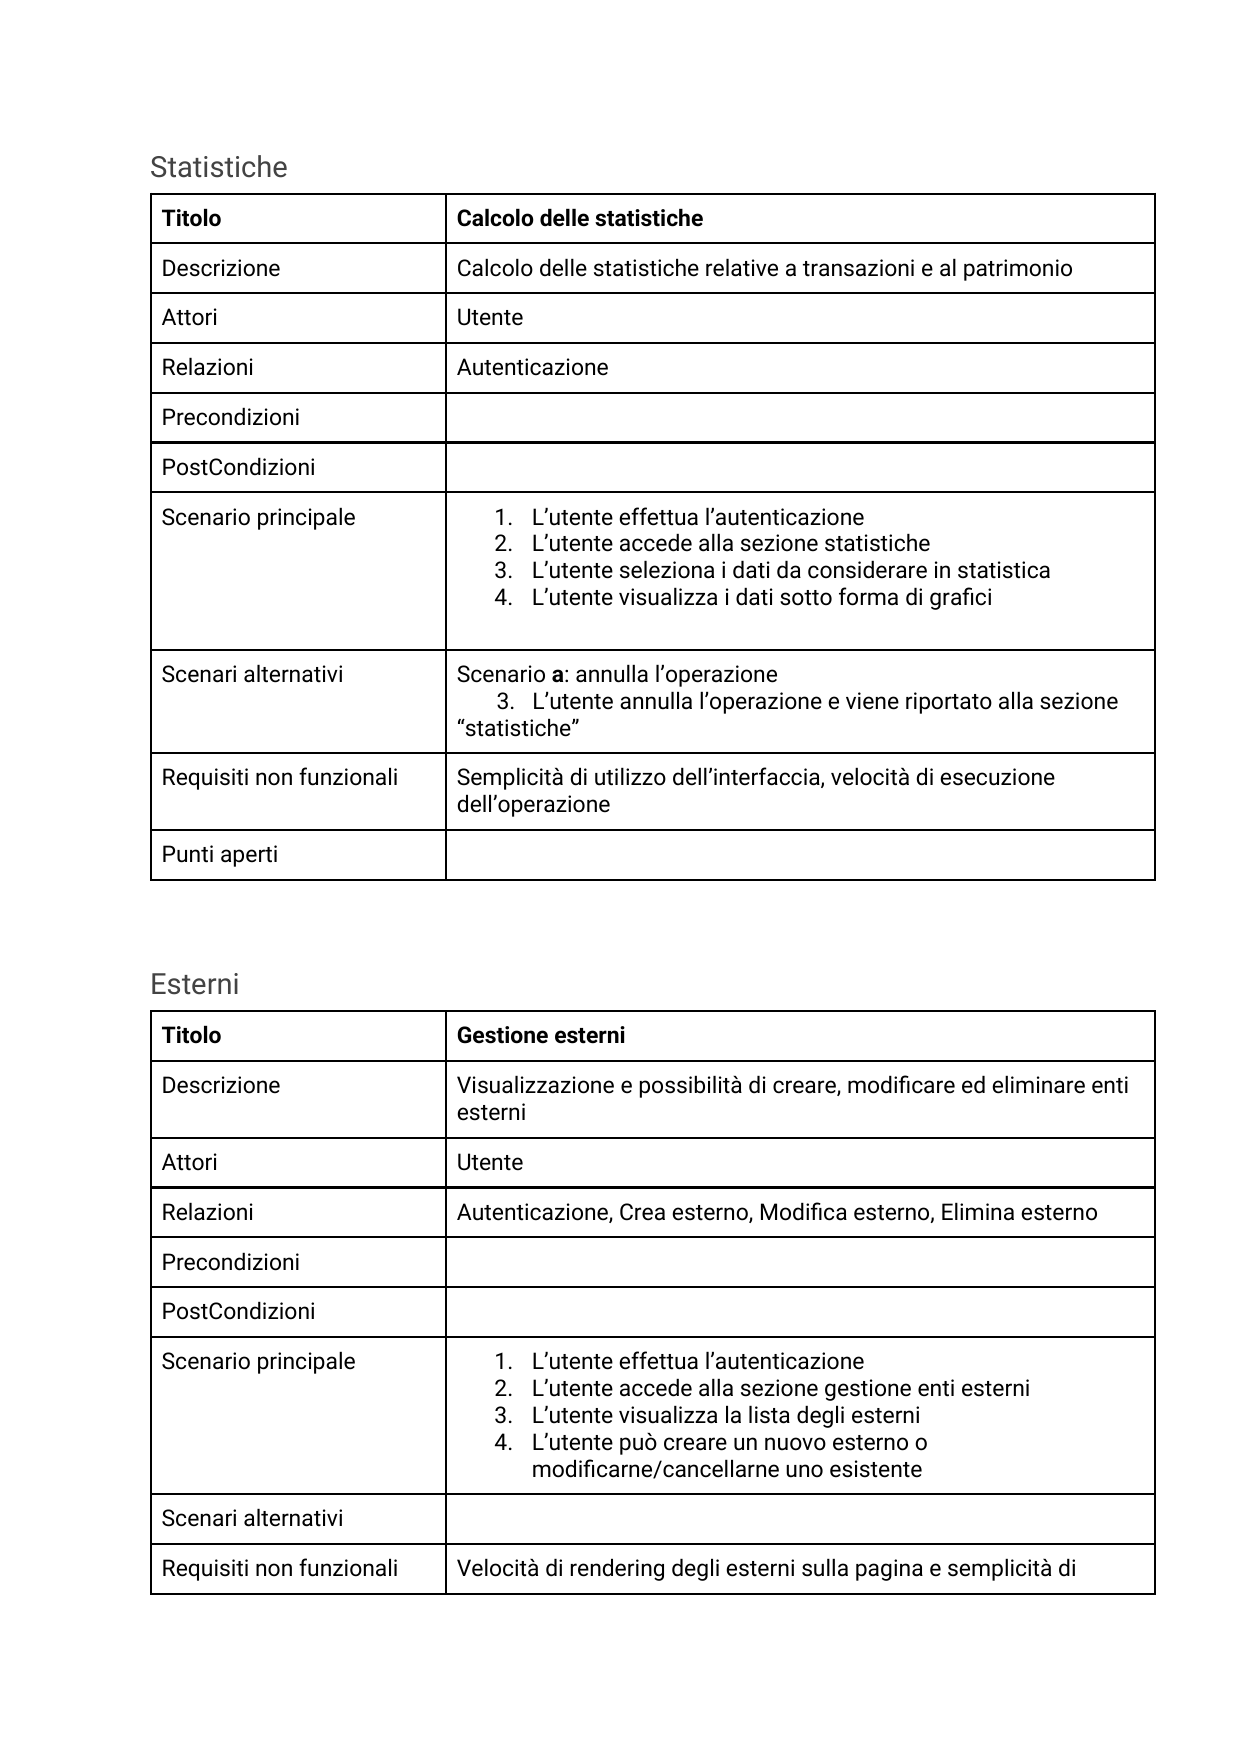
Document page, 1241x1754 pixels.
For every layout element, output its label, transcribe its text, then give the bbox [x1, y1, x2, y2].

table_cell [152, 1545, 445, 1593]
table_header Titolo [152, 1012, 445, 1060]
table_cell Relazioni [152, 344, 445, 392]
table_cell L’utente effettua l’autenticazione L’utente accede alla sezione gestione enti esterni L’utente visualizza la lista degli esterni L’utente può creare un nuovo esterno o modificarne/cancellarne uno esistente [447, 1338, 1154, 1493]
table_cell Autenticazione, Crea esterno, Modifica esterno, Elimina esterno [447, 1189, 1154, 1236]
table_cell [447, 1238, 1154, 1286]
table_cell Descrizione [152, 244, 445, 292]
table_cell Attori [152, 1139, 445, 1186]
table_header Calcolo delle statistiche [447, 195, 1154, 242]
table_cell Precondizioni [152, 394, 445, 441]
table_cell Scenario a: annulla l’operazione 3. L’utente annulla l’operazione e viene riportato alla sezione “statistiche” [447, 651, 1154, 752]
table_cell [447, 1288, 1154, 1336]
table_cell Attori [152, 294, 445, 342]
table_cell [447, 831, 1154, 878]
table_cell Visualizzazione e possibilità di creare, modificare ed eliminare enti esterni [447, 1062, 1154, 1137]
table_cell Requisiti non funzionali [152, 754, 445, 829]
table_cell Scenario principale [152, 493, 445, 648]
table_cell Scenario principale [152, 1338, 445, 1493]
table_cell PostCondizioni [152, 444, 445, 491]
subtitle Esterni [150, 968, 1090, 1002]
table_cell Relazioni [152, 1189, 445, 1236]
table_cell [447, 1495, 1154, 1543]
table_cell Utente [447, 294, 1154, 342]
table_cell L’utente effettua l’autenticazione L’utente accede alla sezione statistiche L’utente seleziona i dati da considerare in statistica L’utente visualizza i dati sotto forma di grafici [447, 493, 1154, 648]
table_cell [447, 394, 1154, 441]
table_cell Descrizione [152, 1062, 445, 1137]
table_cell Semplicità di utilizzo dell’interfaccia, velocità di esecuzione dell’operazione [447, 754, 1154, 829]
table_cell Utente [447, 1139, 1154, 1186]
table_cell [447, 444, 1154, 491]
table_cell Scenari alternativi [152, 651, 445, 752]
table_header Gestione esterni [447, 1012, 1154, 1060]
table_header Titolo [152, 195, 445, 242]
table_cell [447, 1545, 1154, 1593]
table_cell Calcolo delle statistiche relative a transazioni e al patrimonio [447, 244, 1154, 292]
table_cell Autenticazione [447, 344, 1154, 392]
table_cell Punti aperti [152, 831, 445, 878]
table_cell PostCondizioni [152, 1288, 445, 1336]
table_cell Precondizioni [152, 1238, 445, 1286]
table_cell Scenari alternativi [152, 1495, 445, 1543]
subtitle Statistiche [150, 150, 1090, 184]
